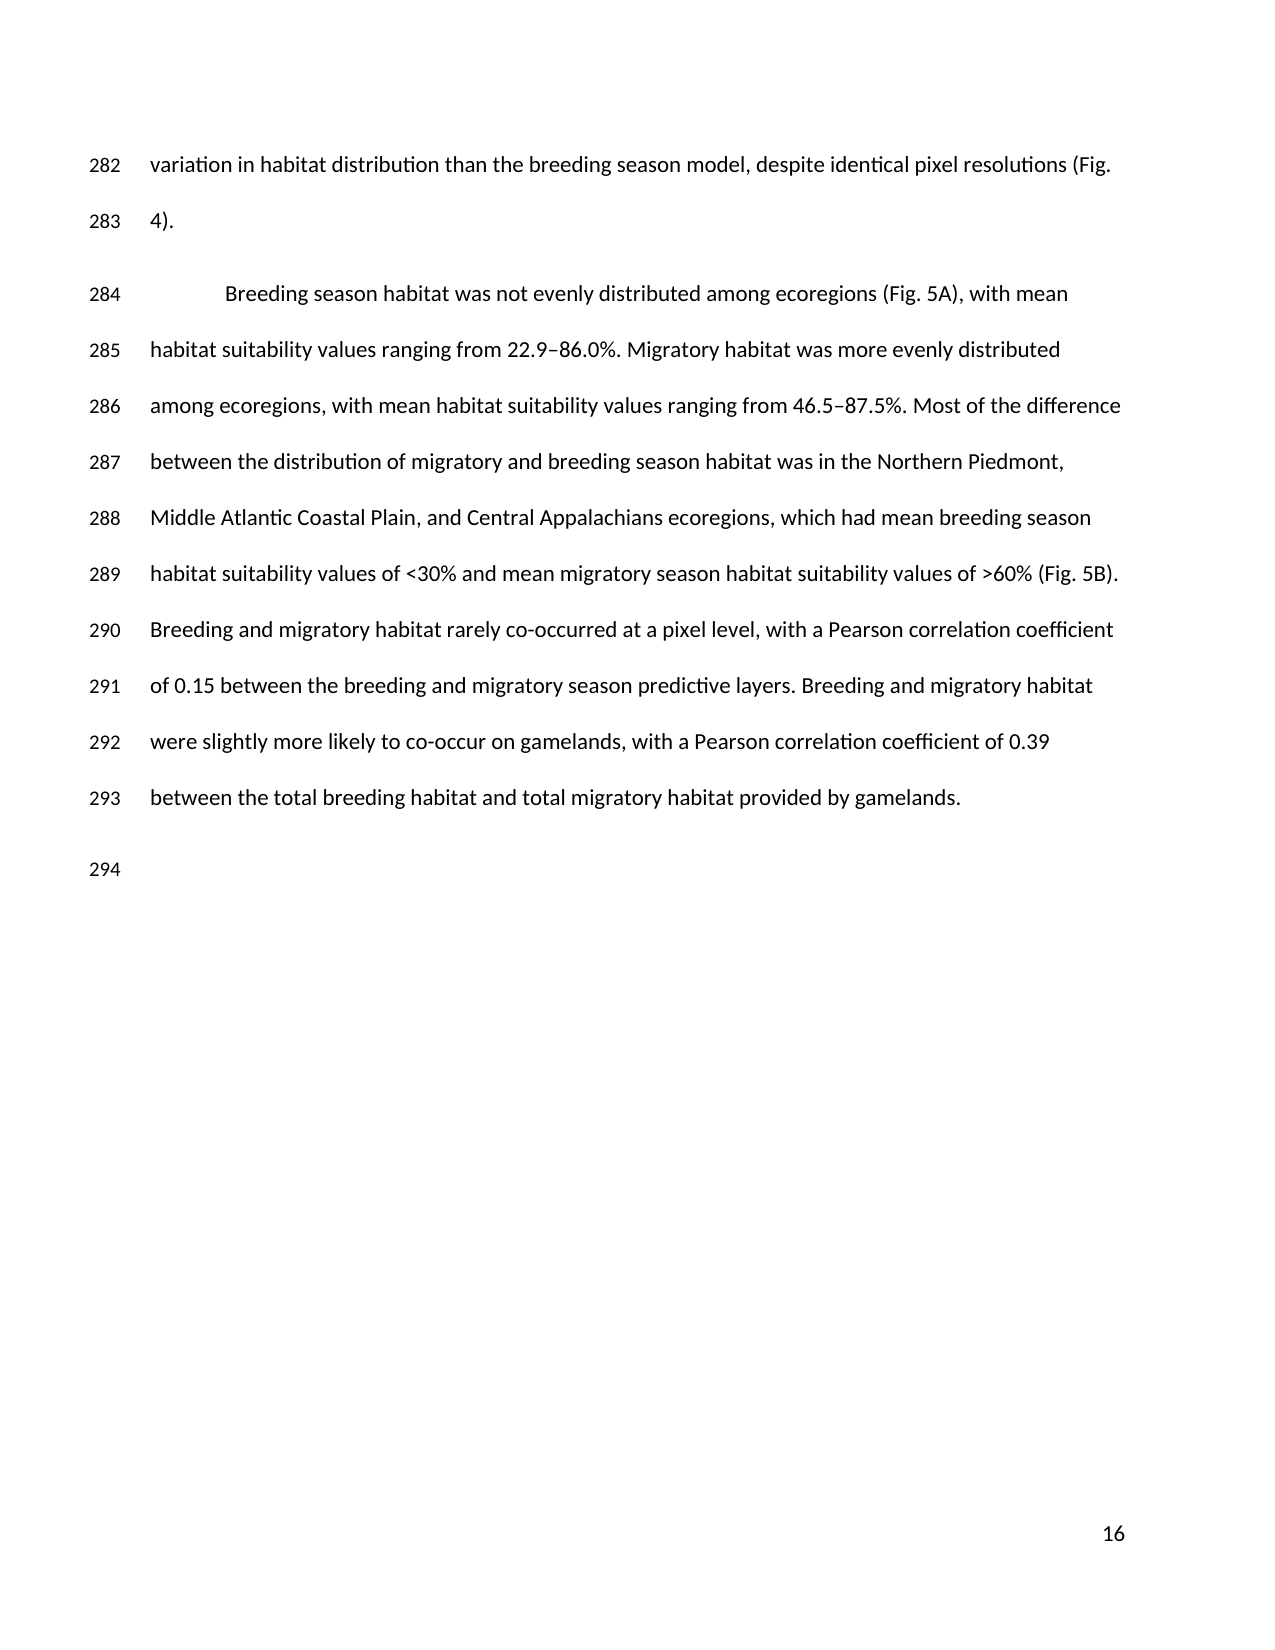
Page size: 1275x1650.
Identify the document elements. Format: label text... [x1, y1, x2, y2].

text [150, 150, 1125, 234]
text Breeding season habitat was not evenly distributed among ecoregions (Fig. 5A), with mean habitat suitability values ranging from 22.9–86.0%. Migratory habitat was more evenly distributed among ecoregions, with mean habitat suitability values ranging from 46.5–87.5%. Most of the difference between the distribution of migratory and breeding season habitat was in the Northern Piedmont, Middle Atlantic Coastal Plain, and Central Appalachians ecoregions, which had mean breeding season habitat suitability values of <30% and mean migratory season habitat suitability values of >60% (Fig. 5B). Breeding and migratory habitat rarely co-occurred at a pixel level, with a Pearson correlation coefficient of 0.15 between the breeding and migratory season predictive layers. Breeding and migratory habitat were slightly more likely to co-occur on gamelands, with a Pearson correlation coefficient of 0.39 between the total breeding habitat and total migratory habitat provided by gamelands. [150, 279, 1125, 811]
